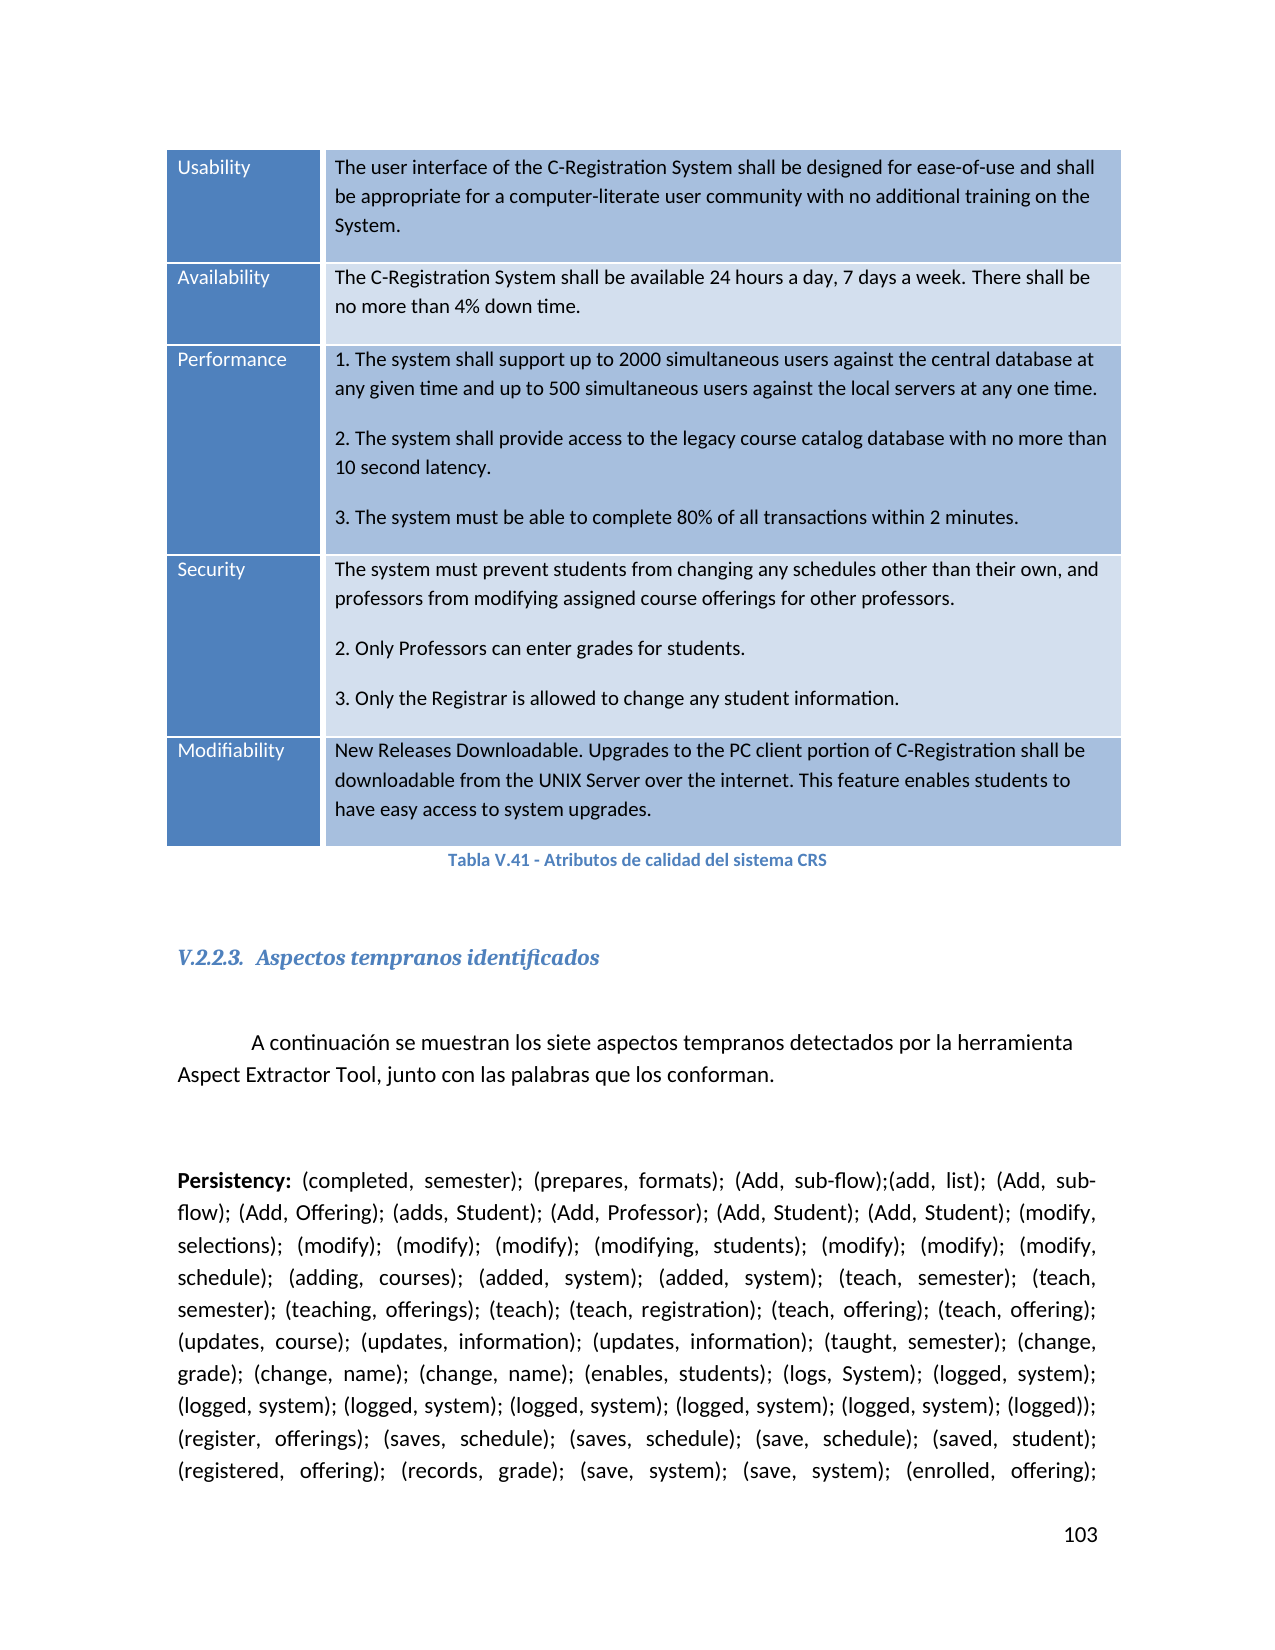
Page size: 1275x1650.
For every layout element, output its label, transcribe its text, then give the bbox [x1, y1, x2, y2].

table_cell The C-Registration System shall be available 24 hours a day, 7 days a week. There shall be no more than 4% down time. [326, 264, 1121, 344]
table_cell Usability [167, 150, 320, 262]
table_cell Performance [167, 346, 320, 554]
table_cell Security [167, 556, 320, 736]
table_cell New Releases Downloadable. Upgrades to the PC client portion of C-Registration shall be downloadable from the UNIX Server over the internet. This feature enables students to have easy access to system upgrades. [326, 738, 1121, 846]
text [177, 1166, 1098, 1484]
table_cell The user interface of the C-Registration System shall be designed for ease-of-use and shall be appropriate for a computer-literate user community with no additional training on the System. [326, 150, 1121, 262]
table_cell Modifiability [167, 738, 320, 846]
text A continuación se muestran los siete aspectos tempranos detectados por la herramienta Aspect Extractor Tool, junto con las palabras que los conforman. [177, 1028, 1098, 1088]
table_cell 1. The system shall support up to 2000 simultaneous users against the central database at any given time and up to 500 simultaneous users against the local servers at any one time. 2. The system shall provide access to the legacy course catalog database with no more than 10 second latency. 3. The system must be able to complete 80% of all transactions within 2 minutes. [326, 346, 1121, 554]
table_cell Availability [167, 264, 320, 344]
table_cell The system must prevent students from changing any schedules other than their own, and professors from modifying assigned course offerings for other professors. 2. Only Professors can enter grades for students. 3. Only the Registrar is allowed to change any student information. [326, 556, 1121, 736]
subtitle Aspectos tempranos identificados [177, 945, 1098, 971]
